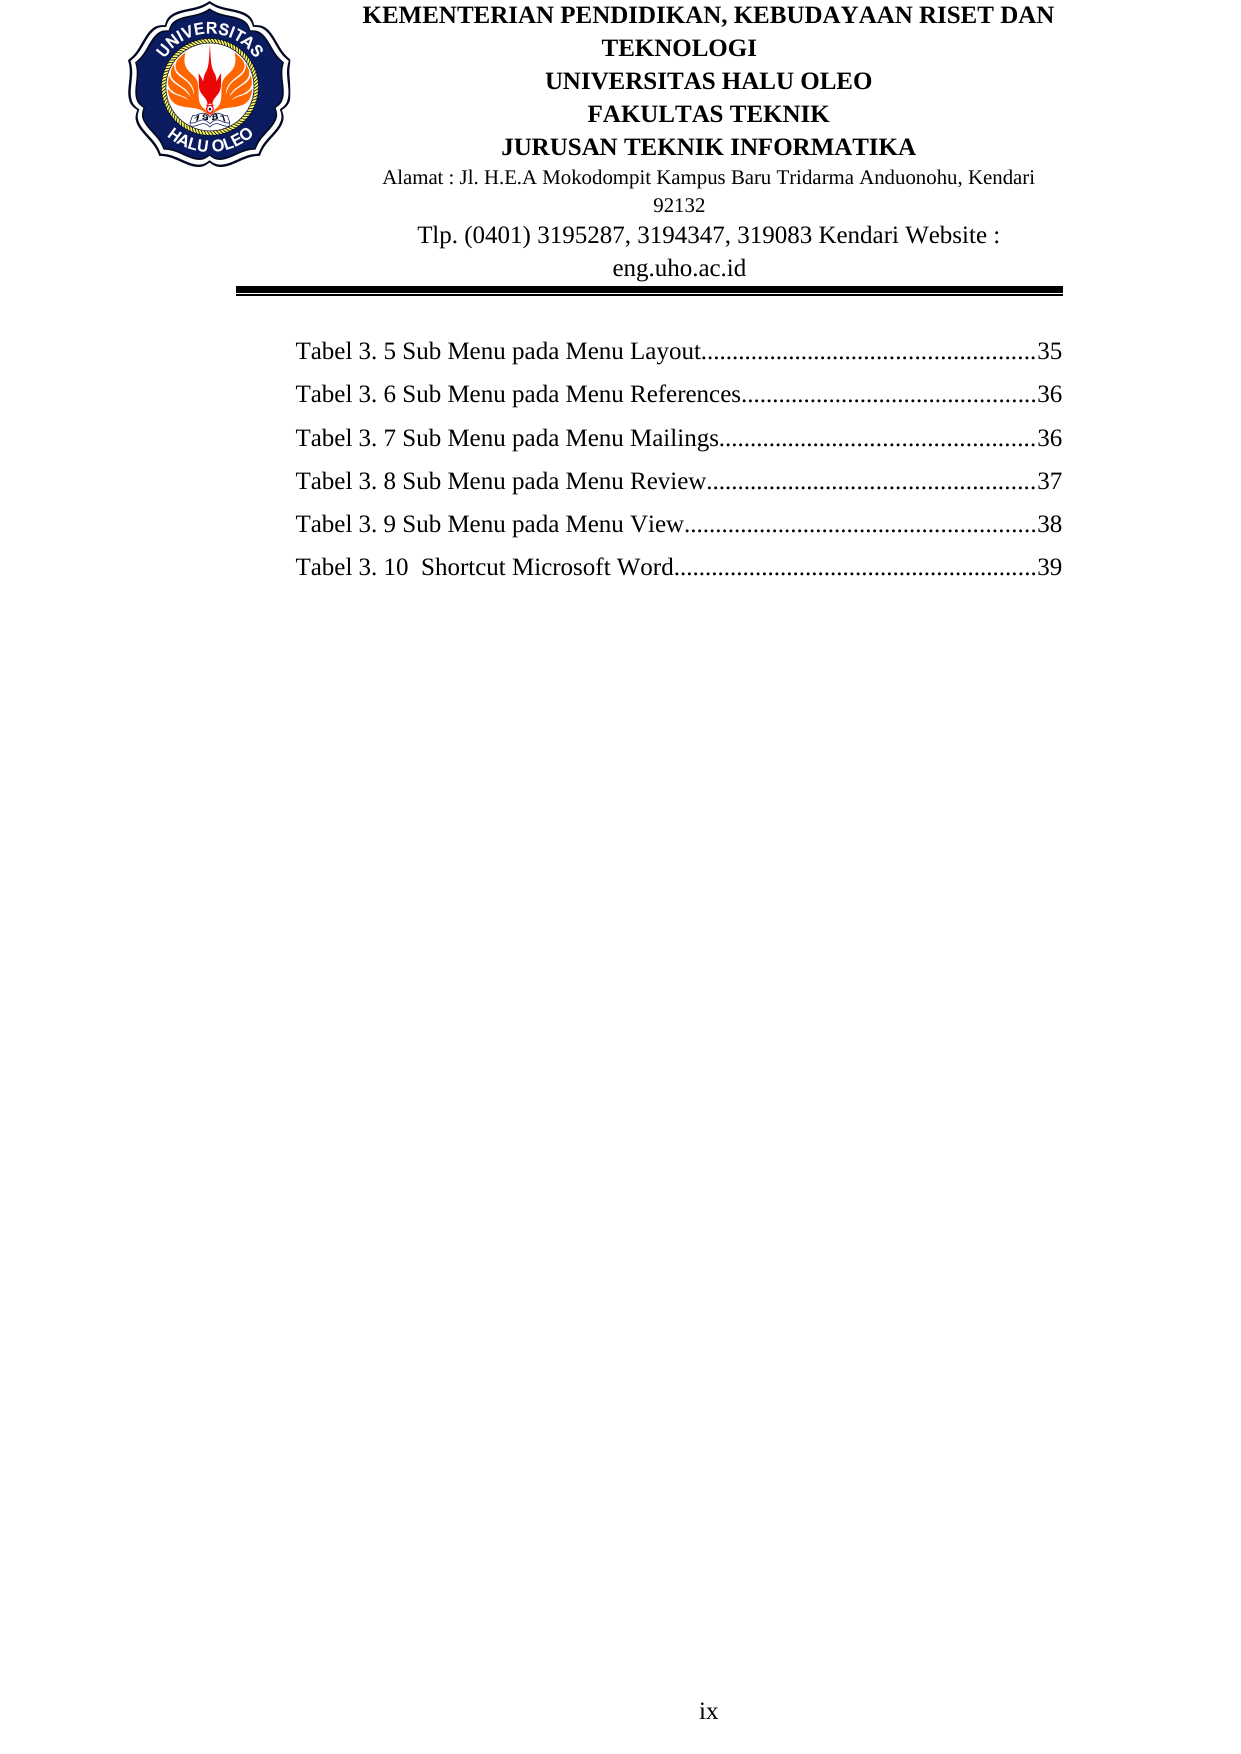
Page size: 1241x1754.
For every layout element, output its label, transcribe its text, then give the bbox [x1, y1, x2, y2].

text Tabel 3. 5 Sub Menu pada Menu Layout 35 [236, 336, 1063, 365]
picture [128, 1, 291, 167]
text Tabel 3. 9 Sub Menu pada Menu View 38 [236, 509, 1063, 538]
text Tabel 3. 7 Sub Menu pada Menu Mailings 36 [236, 423, 1063, 451]
text Tabel 3. 8 Sub Menu pada Menu Review 37 [236, 466, 1063, 494]
text Tabel 3. 6 Sub Menu pada Menu References 36 [236, 379, 1063, 408]
text Tabel 3. 10 Shortcut Microsoft Word 39 [236, 552, 1063, 581]
